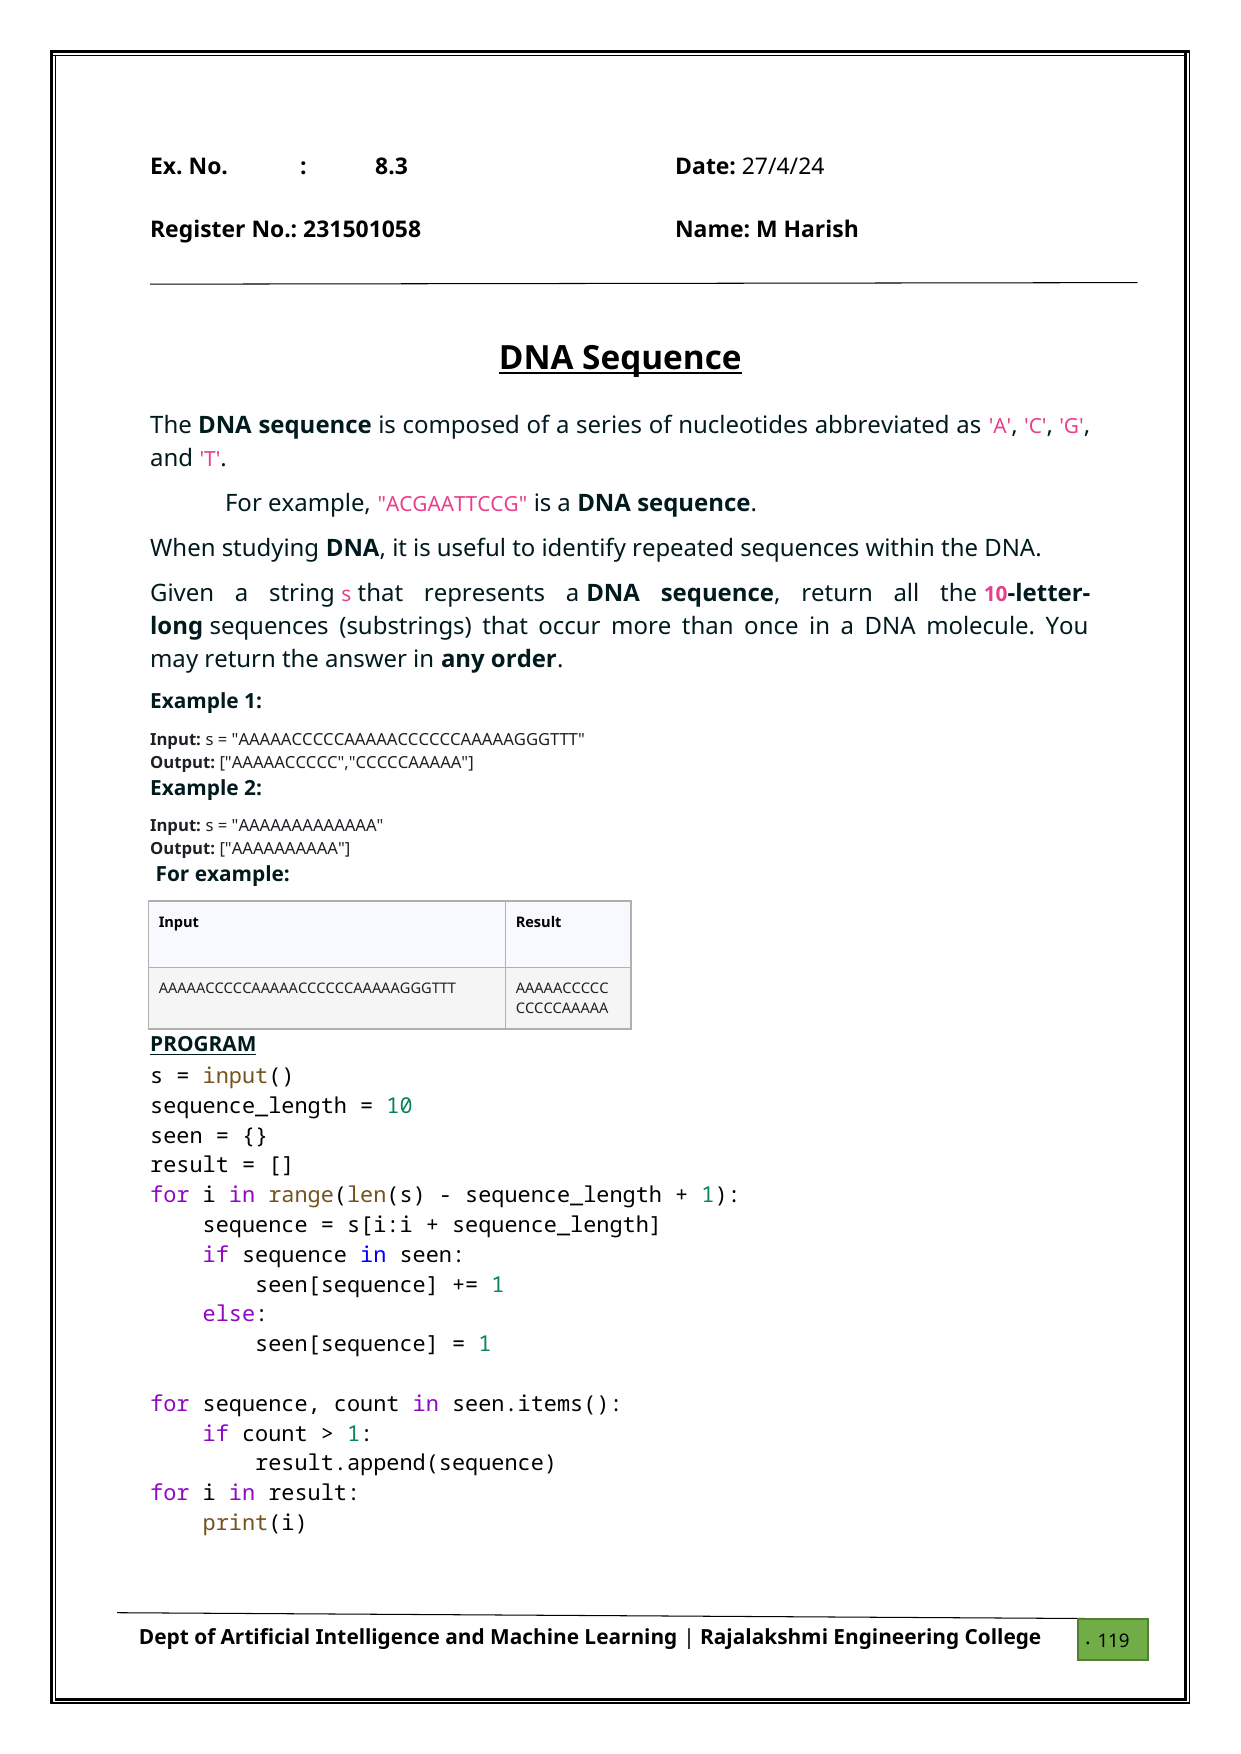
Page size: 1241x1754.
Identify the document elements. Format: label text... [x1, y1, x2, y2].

text Example 1: [150, 687, 1090, 715]
text Example 2: [150, 773, 1090, 801]
text The DNA sequence is composed of a series of nucleotides abbreviated as 'A', 'C', 'G', and 'T'. [150, 408, 1090, 473]
text for i in result: [150, 1477, 1090, 1507]
text sequence_length = 10 [150, 1090, 1090, 1120]
text s = input() [150, 1060, 1090, 1090]
text if count > 1: [150, 1418, 1090, 1447]
text Input: s = "AAAAAAAAAAAAA" [150, 814, 1090, 837]
text Output: ["AAAAAAAAAA"] [150, 837, 1090, 859]
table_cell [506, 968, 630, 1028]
text for i in range(len(s) - sequence_length + 1): [150, 1179, 1090, 1209]
text Register No.: 231501058 Name: M Harish [150, 213, 1090, 244]
text Given a string s that represents a DNA sequence, return all the 10-letter-long sequences (substrings) that occur more than once in a DNA molecule. You may return the answer in any order. [150, 576, 1090, 674]
text sequence = s[i:i + sequence_length] [150, 1209, 1090, 1239]
text else: [150, 1298, 1090, 1328]
text print(i) [150, 1507, 1090, 1537]
text For example: [150, 859, 1090, 888]
text Ex. No. : 8.3 Date: 27/4/24 [150, 150, 1090, 181]
text For example, "ACGAATTCCG" is a DNA sequence. [150, 486, 1090, 519]
text result.append(sequence) [150, 1447, 1090, 1477]
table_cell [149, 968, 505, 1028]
text seen = {} [150, 1120, 1090, 1149]
text When studying DNA, it is useful to identify repeated sequences within the DNA. [150, 531, 1090, 564]
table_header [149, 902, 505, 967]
text result = [] [150, 1149, 1090, 1179]
text if sequence in seen: [150, 1239, 1090, 1269]
text seen[sequence] += 1 [150, 1269, 1090, 1298]
text Output: ["AAAAACCCCC","CCCCCAAAAA"] [150, 750, 1090, 773]
text seen[sequence] = 1 [150, 1328, 1090, 1358]
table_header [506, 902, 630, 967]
text Input: s = "AAAAACCCCCAAAAACCCCCCAAAAAGGGTTT" [150, 727, 1090, 750]
text PROGRAM [150, 1029, 1090, 1058]
text DNA Sequence [150, 334, 1090, 379]
text for sequence, count in seen.items(): [150, 1388, 1090, 1418]
